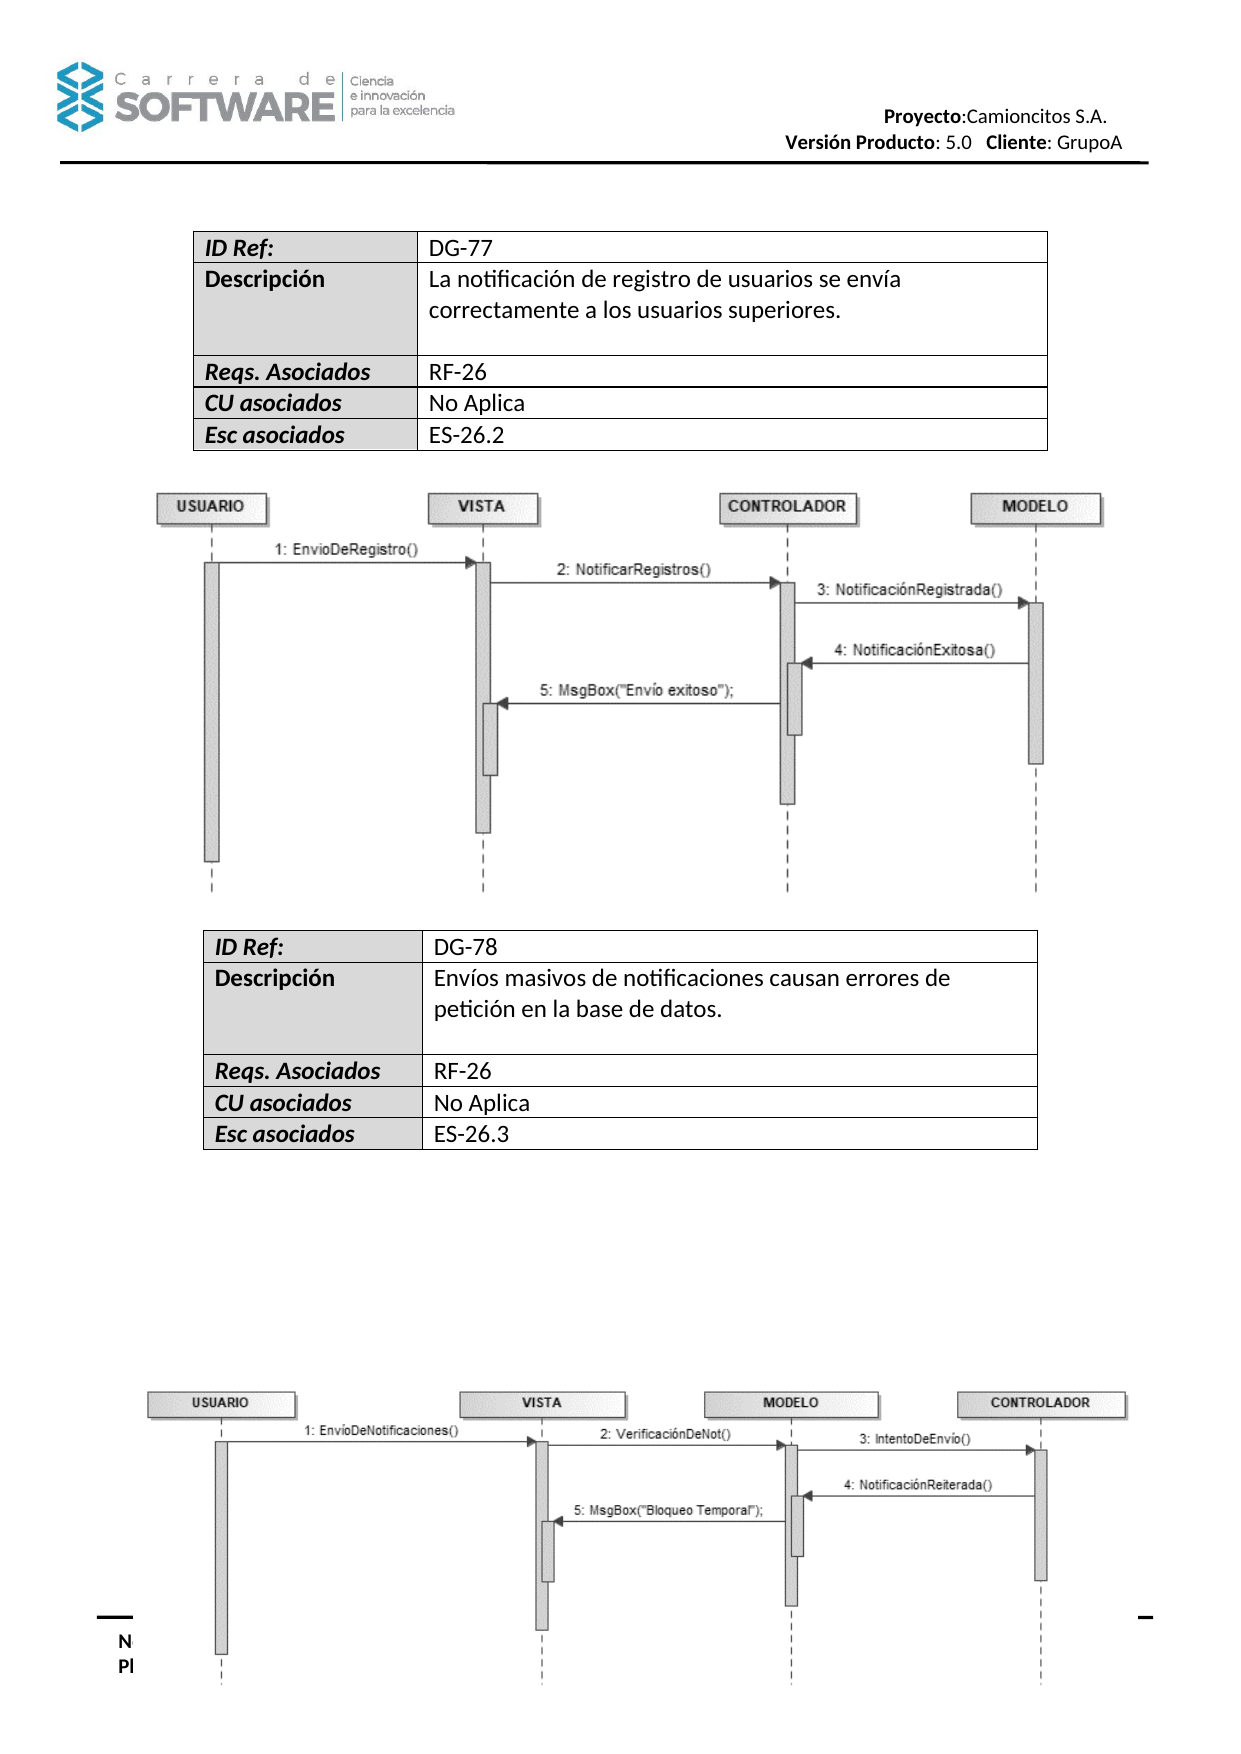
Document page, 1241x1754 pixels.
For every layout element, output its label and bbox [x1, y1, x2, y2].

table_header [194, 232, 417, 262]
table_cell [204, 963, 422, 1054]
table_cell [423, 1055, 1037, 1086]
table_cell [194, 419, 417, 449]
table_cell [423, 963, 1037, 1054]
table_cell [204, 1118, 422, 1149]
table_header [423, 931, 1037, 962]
picture [133, 1365, 1138, 1695]
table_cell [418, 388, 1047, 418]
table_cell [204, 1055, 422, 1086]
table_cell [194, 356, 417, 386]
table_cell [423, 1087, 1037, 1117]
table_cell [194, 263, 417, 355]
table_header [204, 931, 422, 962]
picture [118, 450, 1123, 900]
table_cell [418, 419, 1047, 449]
picture [46, 46, 461, 154]
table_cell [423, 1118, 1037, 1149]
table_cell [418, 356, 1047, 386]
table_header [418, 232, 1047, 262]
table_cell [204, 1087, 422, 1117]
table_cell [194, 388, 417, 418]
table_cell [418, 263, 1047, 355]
